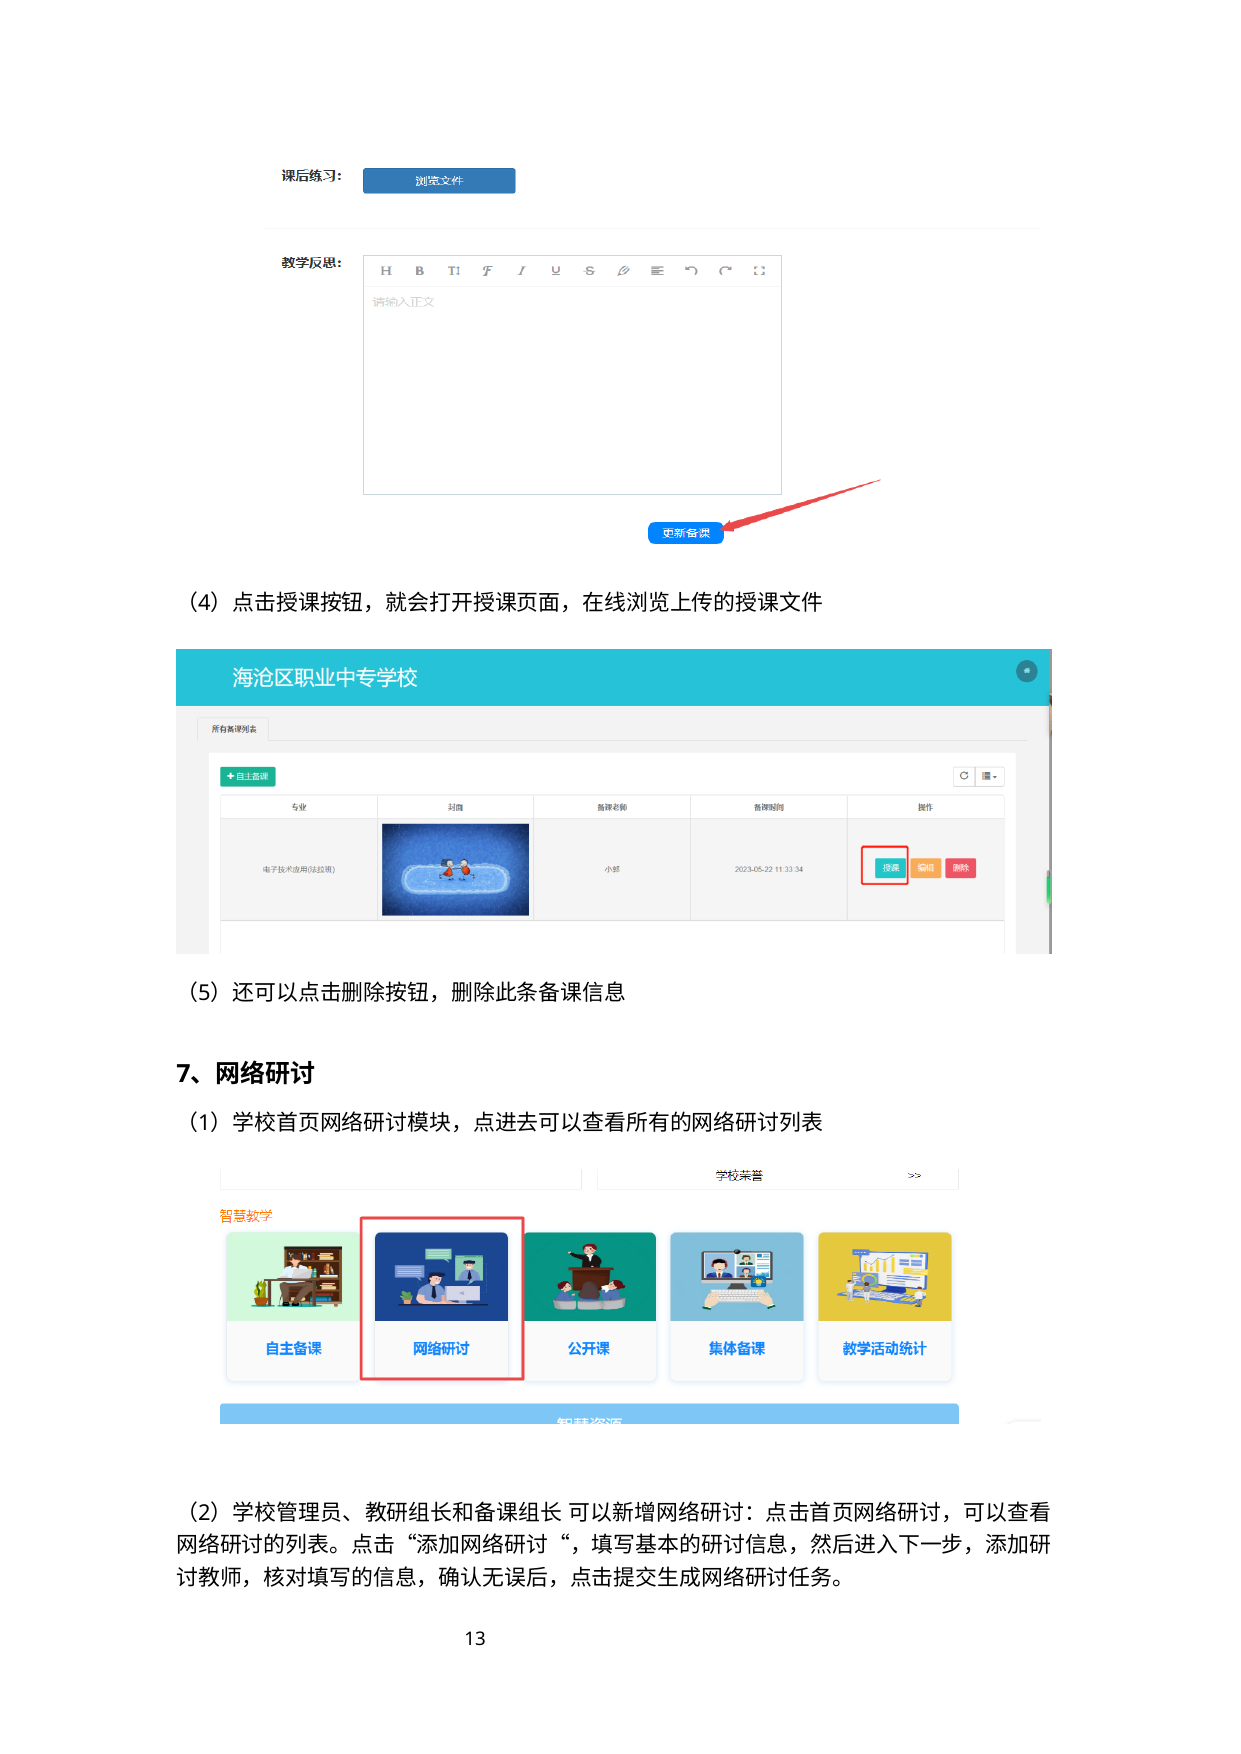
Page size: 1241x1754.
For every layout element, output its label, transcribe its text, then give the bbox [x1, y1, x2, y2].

text （1）学校首页网络研讨模块，点进去可以查看所有的网络研讨列表 [176, 1104, 1053, 1137]
picture [176, 649, 1052, 954]
picture [176, 162, 1041, 552]
text （2）学校管理员、教研组长和备课组长 可以新增网络研讨：点击首页网络研讨，可以查看网络研讨的列表。点击“添加网络研讨“，填写基本的研讨信息，然后进入下一步，添加研讨教师，核对填写的信息，确认无误后，点击提交生成网络研讨任务。 [176, 1494, 1053, 1592]
text 7、网络研讨 [176, 1039, 1053, 1104]
picture [176, 1169, 1042, 1424]
list 还可以点击删除按钮，删除此条备课信息 [176, 974, 1053, 1007]
list 点击授课按钮，就会打开授课页面，在线浏览上传的授课文件 [176, 584, 1053, 617]
